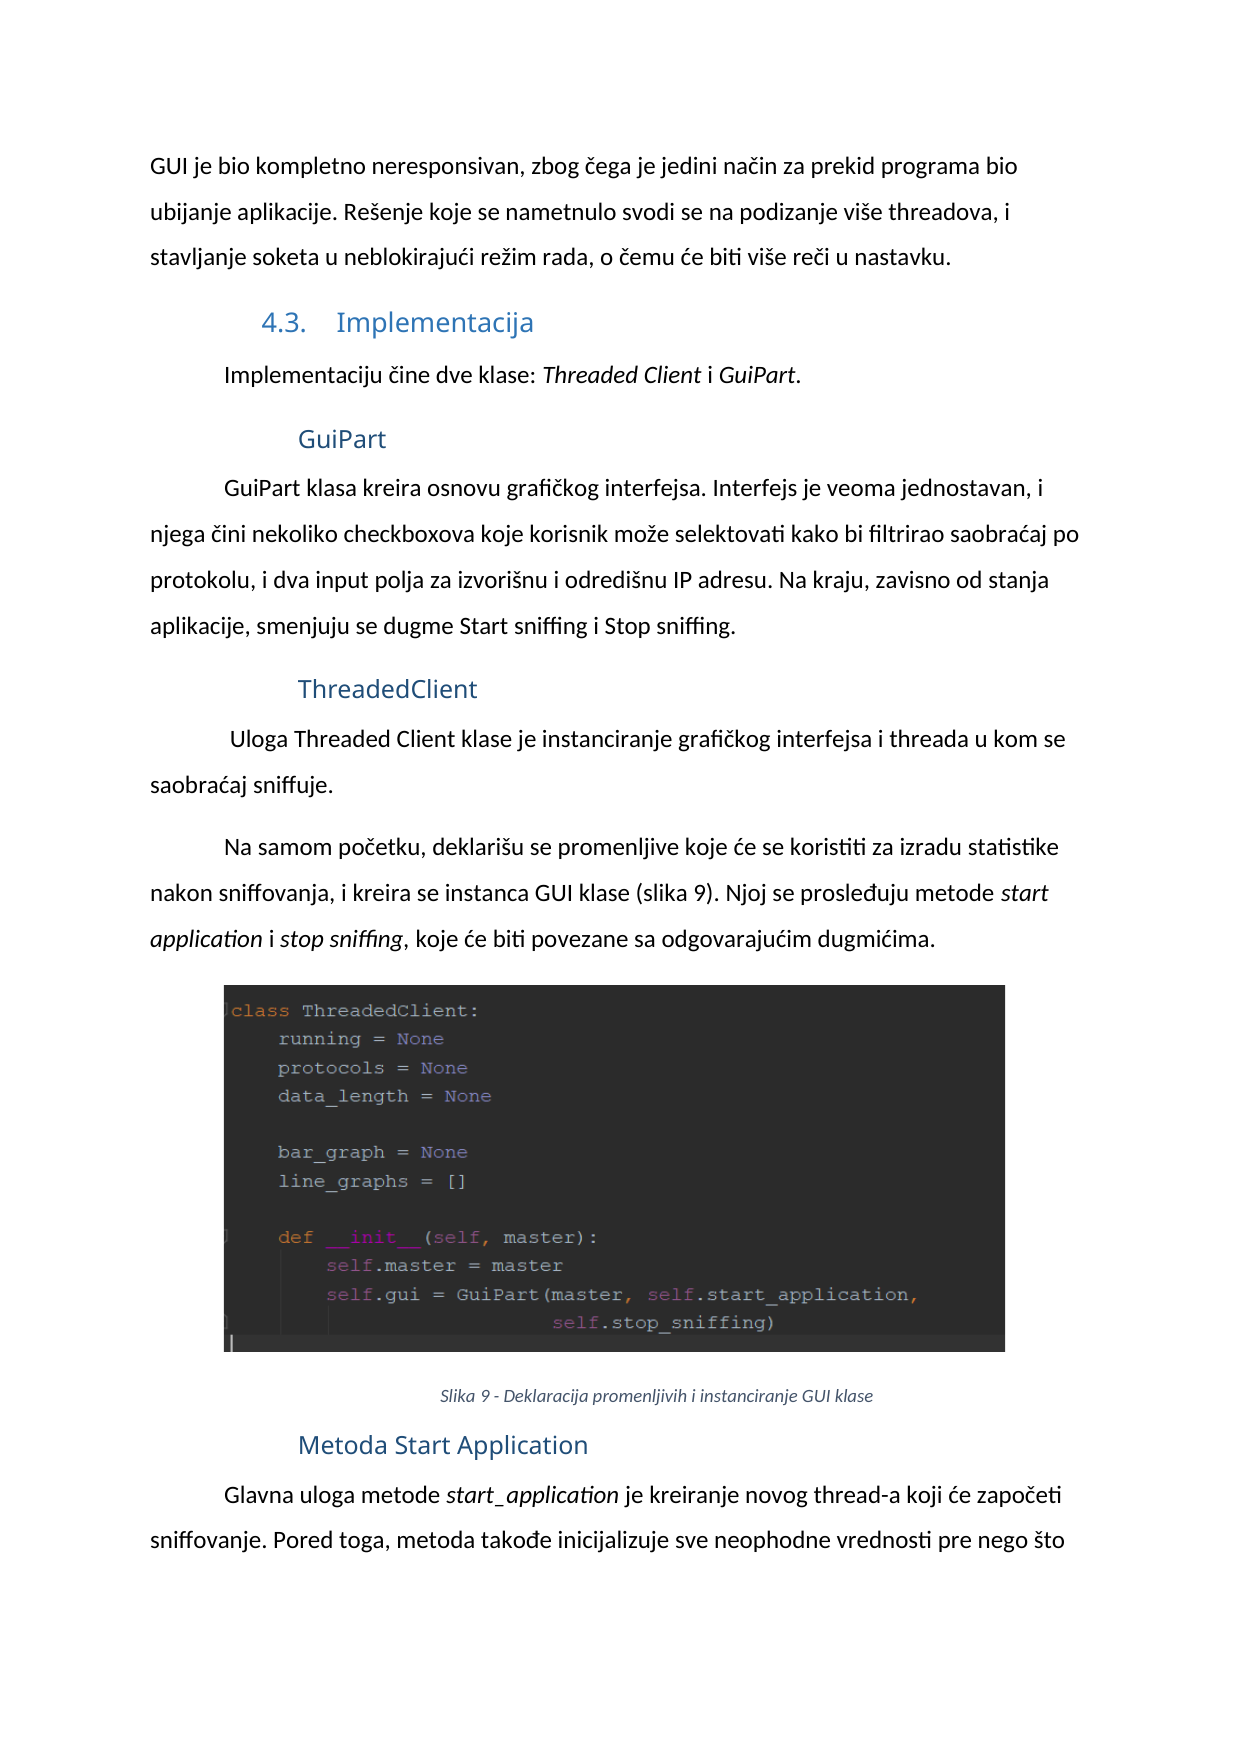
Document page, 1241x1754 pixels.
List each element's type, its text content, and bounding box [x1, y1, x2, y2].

text GuiPart klasa kreira osnovu grafičkog interfejsa. Interfejs je veoma jednostavan, i njega čini nekoliko checkboxova koje korisnik može selektovati kako bi filtrirao saobraćaj po protokolu, i dva input polja za izvorišnu i odredišnu IP adresu. Na kraju, zavisno od stanja aplikacije, smenjuju se dugme Start sniffing i Stop sniffing. [150, 473, 1090, 640]
subtitle GuiPart [224, 422, 1090, 456]
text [150, 150, 1090, 272]
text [150, 1479, 1090, 1555]
text Slika 9 - Deklaracija promenljivih i instanciranje GUI klase [150, 1384, 1090, 1407]
text Uloga Threaded Client klase je instanciranje grafičkog interfejsa i threada u kom se saobraćaj sniffuje. [150, 723, 1090, 799]
subtitle Implementacija [261, 304, 1090, 341]
subtitle ThreadedClient [224, 672, 1090, 706]
picture [223, 985, 1005, 1352]
text Na samom početku, deklarišu se promenljive koje će se koristiti za izradu statistike nakon sniffovanja, i kreira se instanca GUI klase (slika 9). Njoj se prosleđuju metode start application i stop sniffing, koje će biti povezane sa odgovarajućim dugmićima. [150, 831, 1090, 953]
subtitle Metoda Start Application [224, 1428, 1090, 1462]
text Implementaciju čine dve klase: Threaded Client i GuiPart. [150, 359, 1090, 390]
